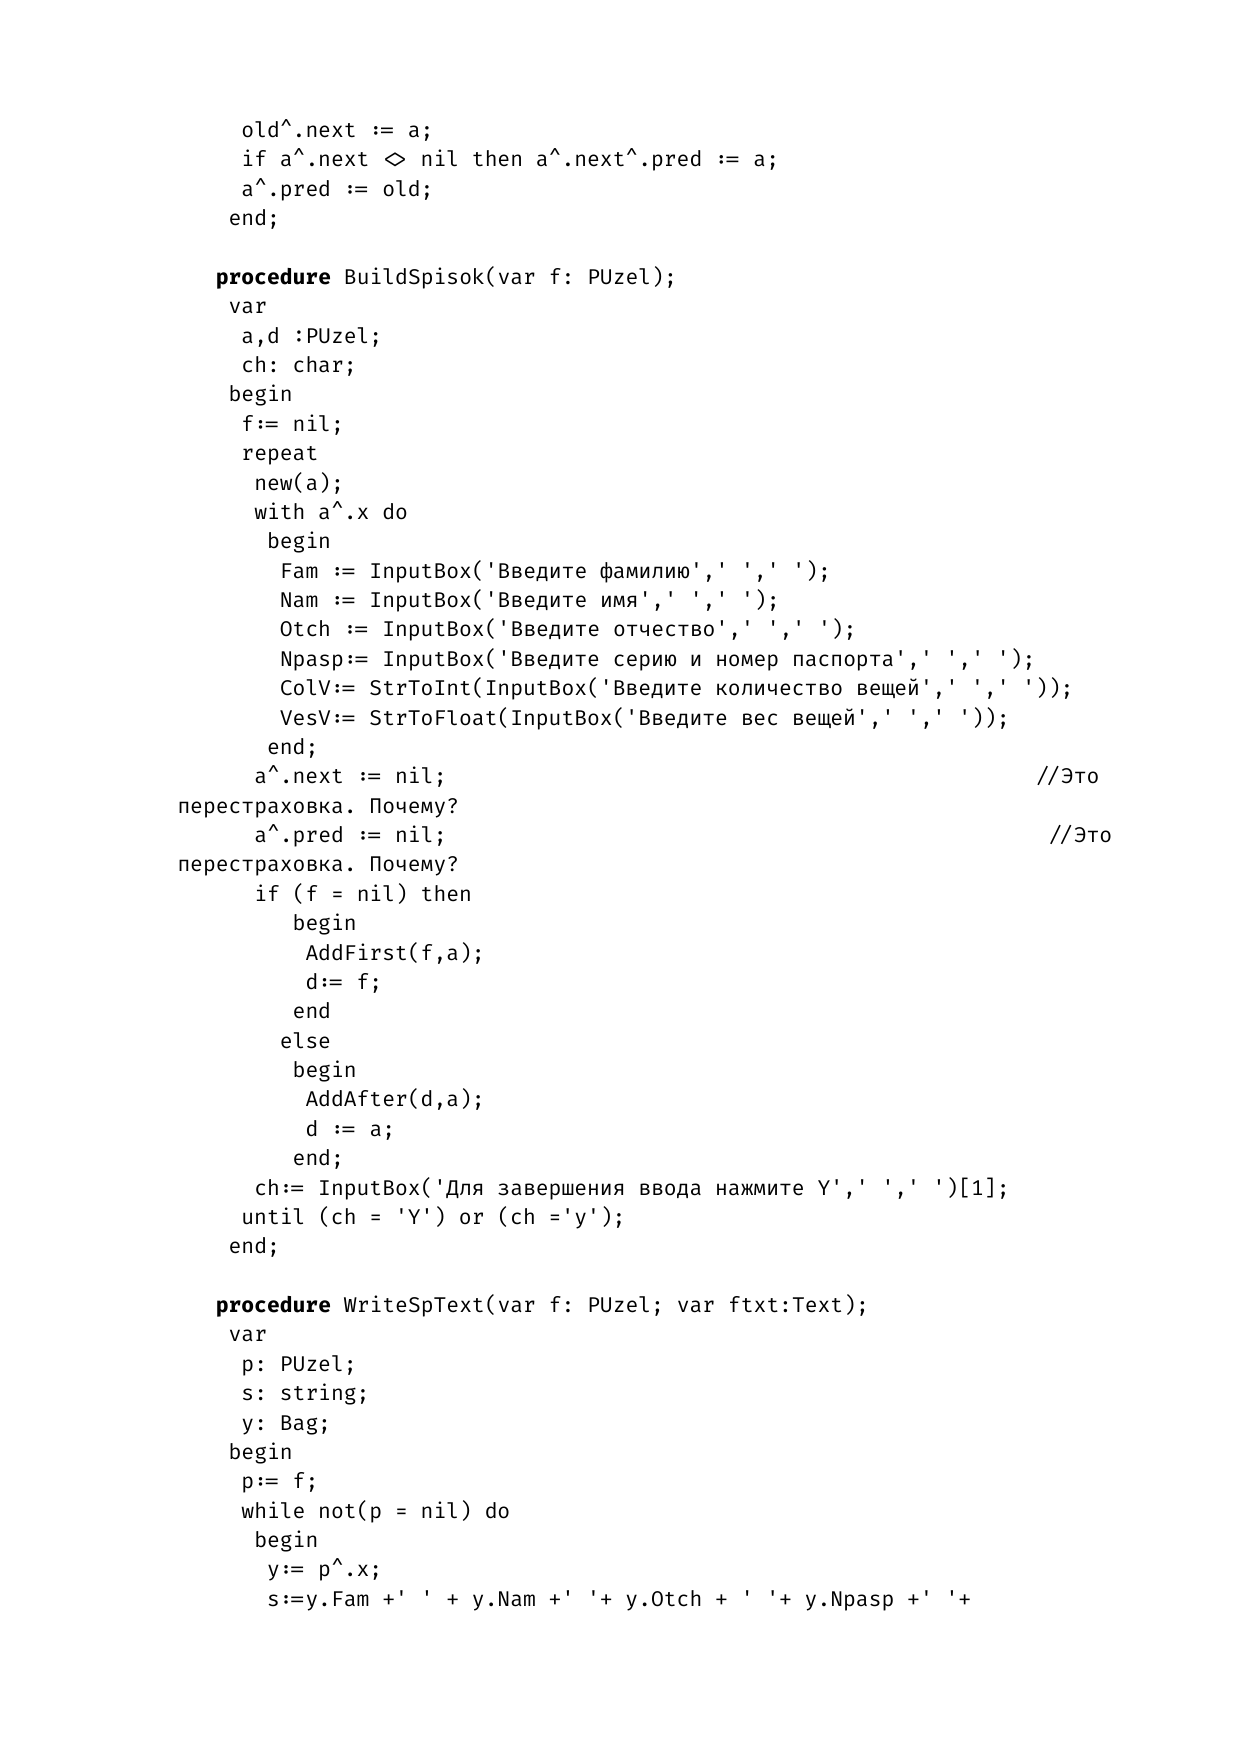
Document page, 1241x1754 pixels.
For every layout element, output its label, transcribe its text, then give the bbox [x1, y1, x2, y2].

text begin [177, 382, 1152, 408]
text begin [177, 529, 1152, 555]
text end; [177, 735, 1152, 761]
text var [177, 294, 1152, 320]
text begin [177, 1058, 1152, 1084]
text end; [177, 1234, 1152, 1260]
text procedure WriteSpText(var f: PUzel; var ftxt:Text); [177, 1293, 1152, 1319]
text Otch := InputBox('Введите отчество',' ',' '); [177, 617, 1152, 643]
text var [177, 1322, 1152, 1348]
text else [177, 1029, 1152, 1054]
text old^.next := a; [177, 118, 1152, 144]
text end [177, 999, 1152, 1025]
text repeat [177, 441, 1152, 467]
text s:=y.Fam +' ' + y.Nam +' '+ y.Otch + ' '+ y.Npasp +' '+ [177, 1587, 1152, 1612]
text a^.next := nil; //Это перестраховка. Почему? [177, 764, 1152, 819]
text ch: char; [177, 353, 1152, 379]
text while not(p = nil) do [177, 1499, 1152, 1524]
text p: PUzel; [177, 1352, 1152, 1377]
text until (ch = 'Y') or (ch ='y'); [177, 1205, 1152, 1231]
text begin [177, 1440, 1152, 1466]
text d:= f; [177, 970, 1152, 996]
text if a^.next <> nil then a^.next^.pred := a; [177, 147, 1152, 173]
text Fam := InputBox('Введите фамилию',' ',' '); [177, 559, 1152, 584]
text procedure BuildSpisok(var f: PUzel); [177, 265, 1152, 291]
text d := a; [177, 1117, 1152, 1142]
text begin [177, 1528, 1152, 1554]
text with a^.x do [177, 500, 1152, 526]
text end; [177, 1146, 1152, 1172]
text AddFirst(f,a); [177, 941, 1152, 966]
text y:= p^.x; [177, 1557, 1152, 1583]
text begin [177, 911, 1152, 937]
text ColV:= StrToInt(InputBox('Введите количество вещей',' ',' ')); [177, 676, 1152, 702]
text y: Bag; [177, 1411, 1152, 1436]
text s: string; [177, 1381, 1152, 1407]
text a^.pred := nil; //Это перестраховка. Почему? [177, 823, 1152, 878]
text a^.pred := old; [177, 177, 1152, 202]
text Npasp:= InputBox('Введите серию и номер паспорта',' ',' '); [177, 647, 1152, 672]
text AddAfter(d,a); [177, 1087, 1152, 1113]
text p:= f; [177, 1469, 1152, 1495]
text ch:= InputBox('Для завершения ввода нажмите Y',' ',' ')[1]; [177, 1176, 1152, 1201]
text new(a); [177, 471, 1152, 496]
text Nam := InputBox('Введите имя',' ',' '); [177, 588, 1152, 614]
text f:= nil; [177, 412, 1152, 437]
text VesV:= StrToFloat(InputBox('Введите вес вещей',' ',' ')); [177, 706, 1152, 731]
text if (f = nil) then [177, 882, 1152, 907]
text a,d :PUzel; [177, 324, 1152, 349]
text end; [177, 206, 1152, 232]
